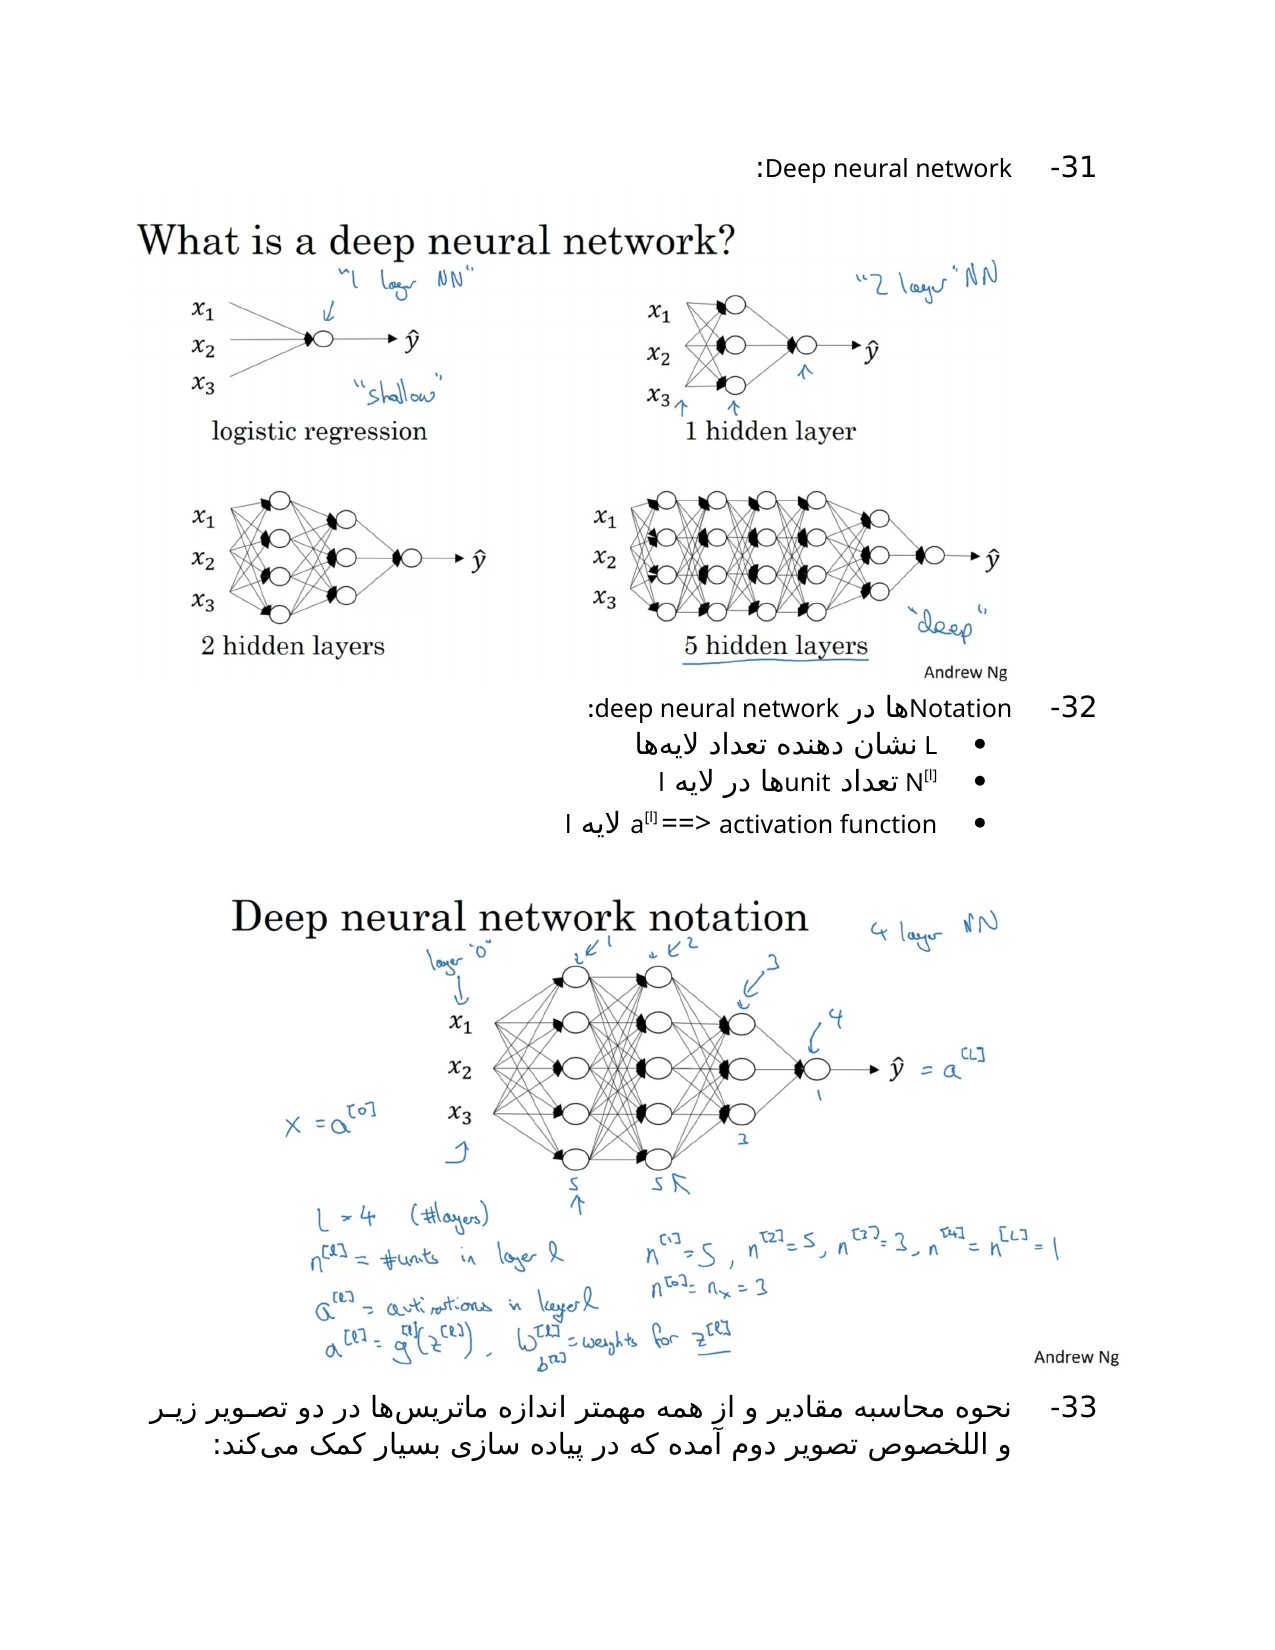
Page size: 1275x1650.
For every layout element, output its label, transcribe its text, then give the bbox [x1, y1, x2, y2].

list Deep neural network: [150, 150, 1050, 184]
list N[l] تعداد unitها در لایه l [150, 765, 975, 799]
list نحوه محاسبه مقادیر و از همه مهمتر اندازه ماتریس‌ها در دو تصویر زیر و اللخصوص تصویر دوم آمده که در پیاده سازی بسیار کمک می‌کند: [150, 1391, 1050, 1461]
picture [218, 861, 1125, 1372]
picture [124, 187, 1013, 687]
list L نشان دهنده تعداد لایه‌ها [150, 727, 975, 762]
list Notationها در deep neural network: [150, 689, 1050, 725]
list a[l] ==> activation function لایه l [150, 802, 975, 842]
